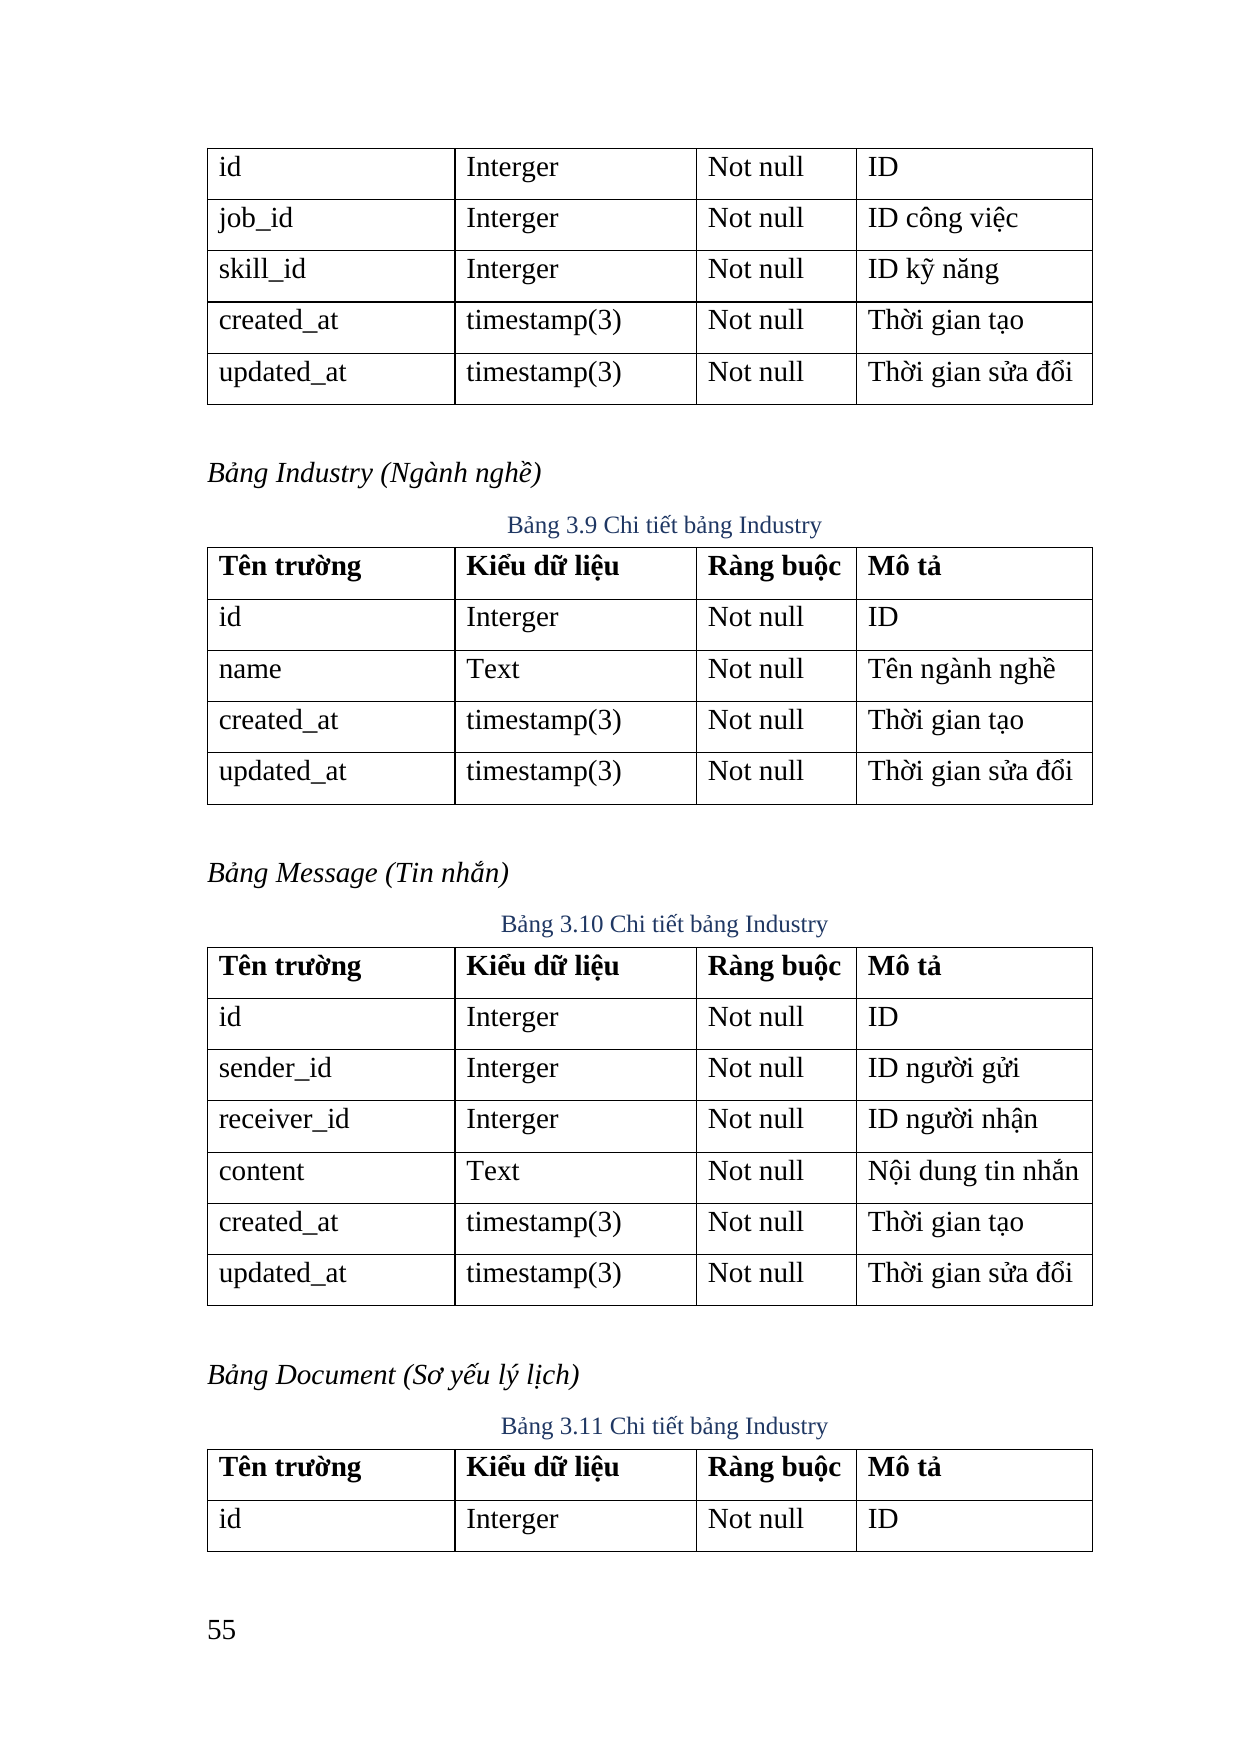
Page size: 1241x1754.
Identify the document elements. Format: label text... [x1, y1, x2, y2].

table_cell job_id [208, 200, 454, 250]
table_cell ID kỹ năng [857, 251, 1092, 301]
table_header Mô tả [857, 1450, 1092, 1500]
table_cell Not null [697, 753, 856, 803]
table_cell Not null [697, 303, 856, 353]
table_cell skill_id [208, 251, 454, 301]
table_cell timestamp(3) [456, 354, 696, 404]
table_cell Interger [456, 1501, 696, 1551]
table_header Ràng buộc [697, 948, 856, 998]
table_cell ID [857, 999, 1092, 1049]
table_cell Not null [697, 1204, 856, 1254]
table_cell ID [857, 600, 1092, 650]
table_header Tên trường [208, 948, 454, 998]
table_cell Not null [697, 1153, 856, 1203]
table_cell Interger [456, 200, 696, 250]
table_cell created_at [208, 702, 454, 752]
subtitle Bảng 3.11 Chi tiết bảng Industry [207, 1411, 1122, 1440]
table_cell Thời gian tạo [857, 1204, 1092, 1254]
table_cell created_at [208, 303, 454, 353]
table_cell Thời gian sửa đổi [857, 753, 1092, 803]
text Bảng Document (Sơ yếu lý lịch) [207, 1357, 1122, 1390]
table_header Mô tả [857, 948, 1092, 998]
table_cell Not null [697, 1255, 856, 1305]
table_cell Thời gian tạo [857, 303, 1092, 353]
table_cell Not null [697, 600, 856, 650]
table_cell Tên ngành nghề [857, 651, 1092, 701]
table_header Kiểu dữ liệu [456, 948, 696, 998]
table_cell Not null [697, 999, 856, 1049]
table_cell Not null [697, 354, 856, 404]
table_cell Thời gian sửa đổi [857, 354, 1092, 404]
table_cell timestamp(3) [456, 1204, 696, 1254]
table_header Ràng buộc [697, 548, 856, 598]
table_cell Not null [697, 149, 856, 199]
table_cell id [208, 600, 454, 650]
table_cell Not null [697, 251, 856, 301]
table_cell Interger [456, 1101, 696, 1152]
table_cell updated_at [208, 753, 454, 803]
table_cell id [208, 149, 454, 199]
subtitle Bảng 3.9 Chi tiết bảng Industry [207, 510, 1122, 538]
table_cell Thời gian tạo [857, 702, 1092, 752]
table_cell receiver_id [208, 1101, 454, 1152]
table_header Tên trường [208, 1450, 454, 1500]
table_cell Nội dung tin nhắn [857, 1153, 1092, 1203]
table_cell Not null [697, 1050, 856, 1100]
table_cell Interger [456, 999, 696, 1049]
table_header Tên trường [208, 548, 454, 598]
table_cell Not null [697, 1101, 856, 1152]
table_header Mô tả [857, 548, 1092, 598]
table_cell Not null [697, 702, 856, 752]
table_cell ID người nhận [857, 1101, 1092, 1152]
table_cell created_at [208, 1204, 454, 1254]
table_cell Not null [697, 200, 856, 250]
table_cell Not null [697, 651, 856, 701]
table_cell ID người gửi [857, 1050, 1092, 1100]
table_cell timestamp(3) [456, 303, 696, 353]
table_cell Interger [456, 600, 696, 650]
table_cell Text [456, 1153, 696, 1203]
table_header Kiểu dữ liệu [456, 1450, 696, 1500]
table_cell ID [857, 1501, 1092, 1551]
table_cell Interger [456, 149, 696, 199]
table_cell timestamp(3) [456, 1255, 696, 1305]
subtitle Bảng 3.10 Chi tiết bảng Industry [207, 909, 1122, 938]
table_cell Interger [456, 251, 696, 301]
table_cell id [208, 1501, 454, 1551]
table_cell Text [456, 651, 696, 701]
table_cell timestamp(3) [456, 702, 696, 752]
table_cell Thời gian sửa đổi [857, 1255, 1092, 1305]
text Bảng Message (Tin nhắn) [207, 855, 1122, 888]
table_header Kiểu dữ liệu [456, 548, 696, 598]
table_cell ID công việc [857, 200, 1092, 250]
table_cell sender_id [208, 1050, 454, 1100]
table_cell updated_at [208, 354, 454, 404]
table_cell Interger [456, 1050, 696, 1100]
table_cell ID [857, 149, 1092, 199]
text Bảng Industry (Ngành nghề) [207, 455, 1122, 489]
table_cell updated_at [208, 1255, 454, 1305]
table_cell content [208, 1153, 454, 1203]
table_cell id [208, 999, 454, 1049]
table_header Ràng buộc [697, 1450, 856, 1500]
table_cell timestamp(3) [456, 753, 696, 803]
table_cell Not null [697, 1501, 856, 1551]
table_cell name [208, 651, 454, 701]
